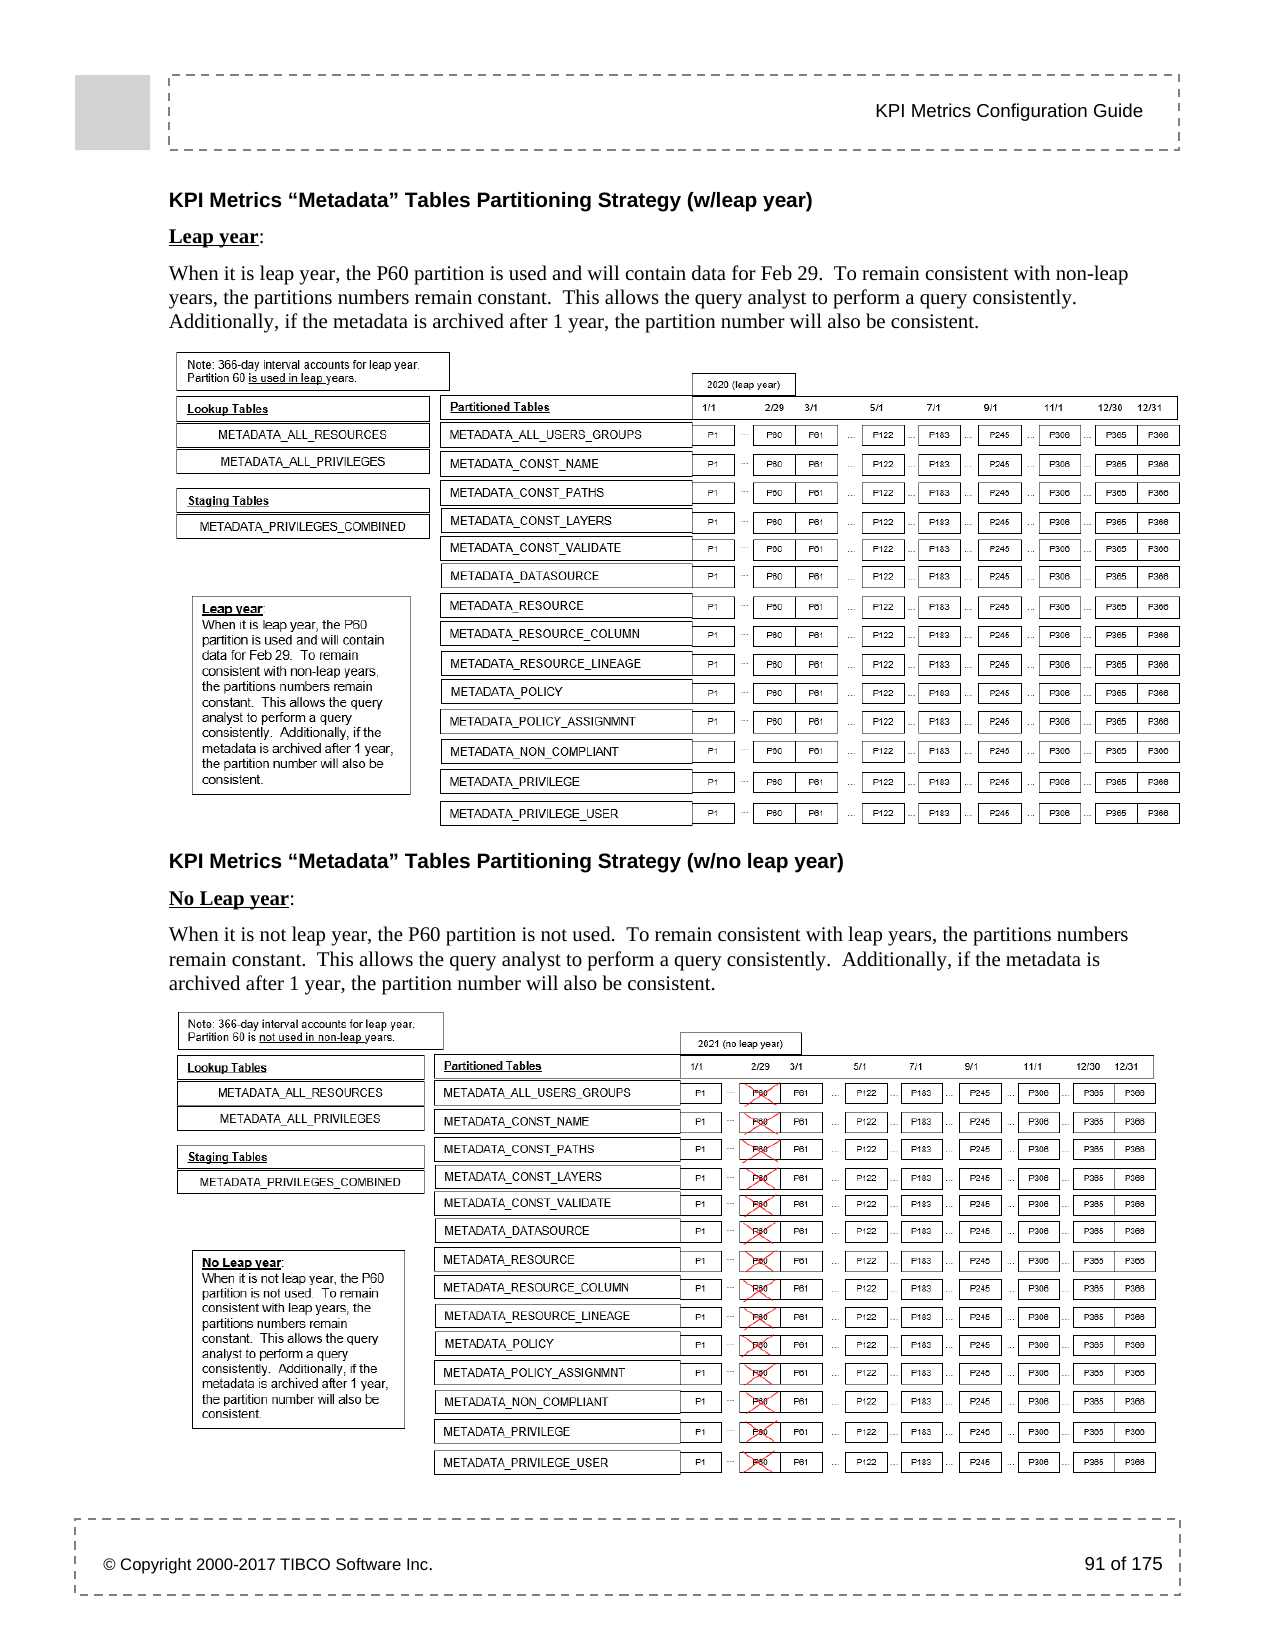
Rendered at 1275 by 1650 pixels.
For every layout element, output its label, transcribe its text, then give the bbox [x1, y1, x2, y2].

text Leap year: [169, 224, 1162, 248]
picture [168, 345, 1185, 831]
subtitle KPI Metrics “Metadata” Tables Partitioning Strategy (w/no leap year) [169, 849, 1162, 873]
picture [168, 1007, 1160, 1477]
text No Leap year: [169, 886, 1162, 910]
text When it is not leap year, the P60 partition is not used. To remain consistent with leap years, the partitions numbers remain constant. This allows the query analyst to perform a query consistently. Additionally, if the metadata is archived after 1 year, the partition number will also be consistent. [169, 922, 1162, 994]
subtitle KPI Metrics “Metadata” Tables Partitioning Strategy (w/leap year) [169, 187, 1162, 211]
text When it is leap year, the P60 partition is used and will contain data for Feb 29. To remain consistent with non-leap years, the partitions numbers remain constant. This allows the query analyst to perform a query consistently. Additionally, if the metadata is archived after 1 year, the partition number will also be consistent. [169, 261, 1162, 333]
